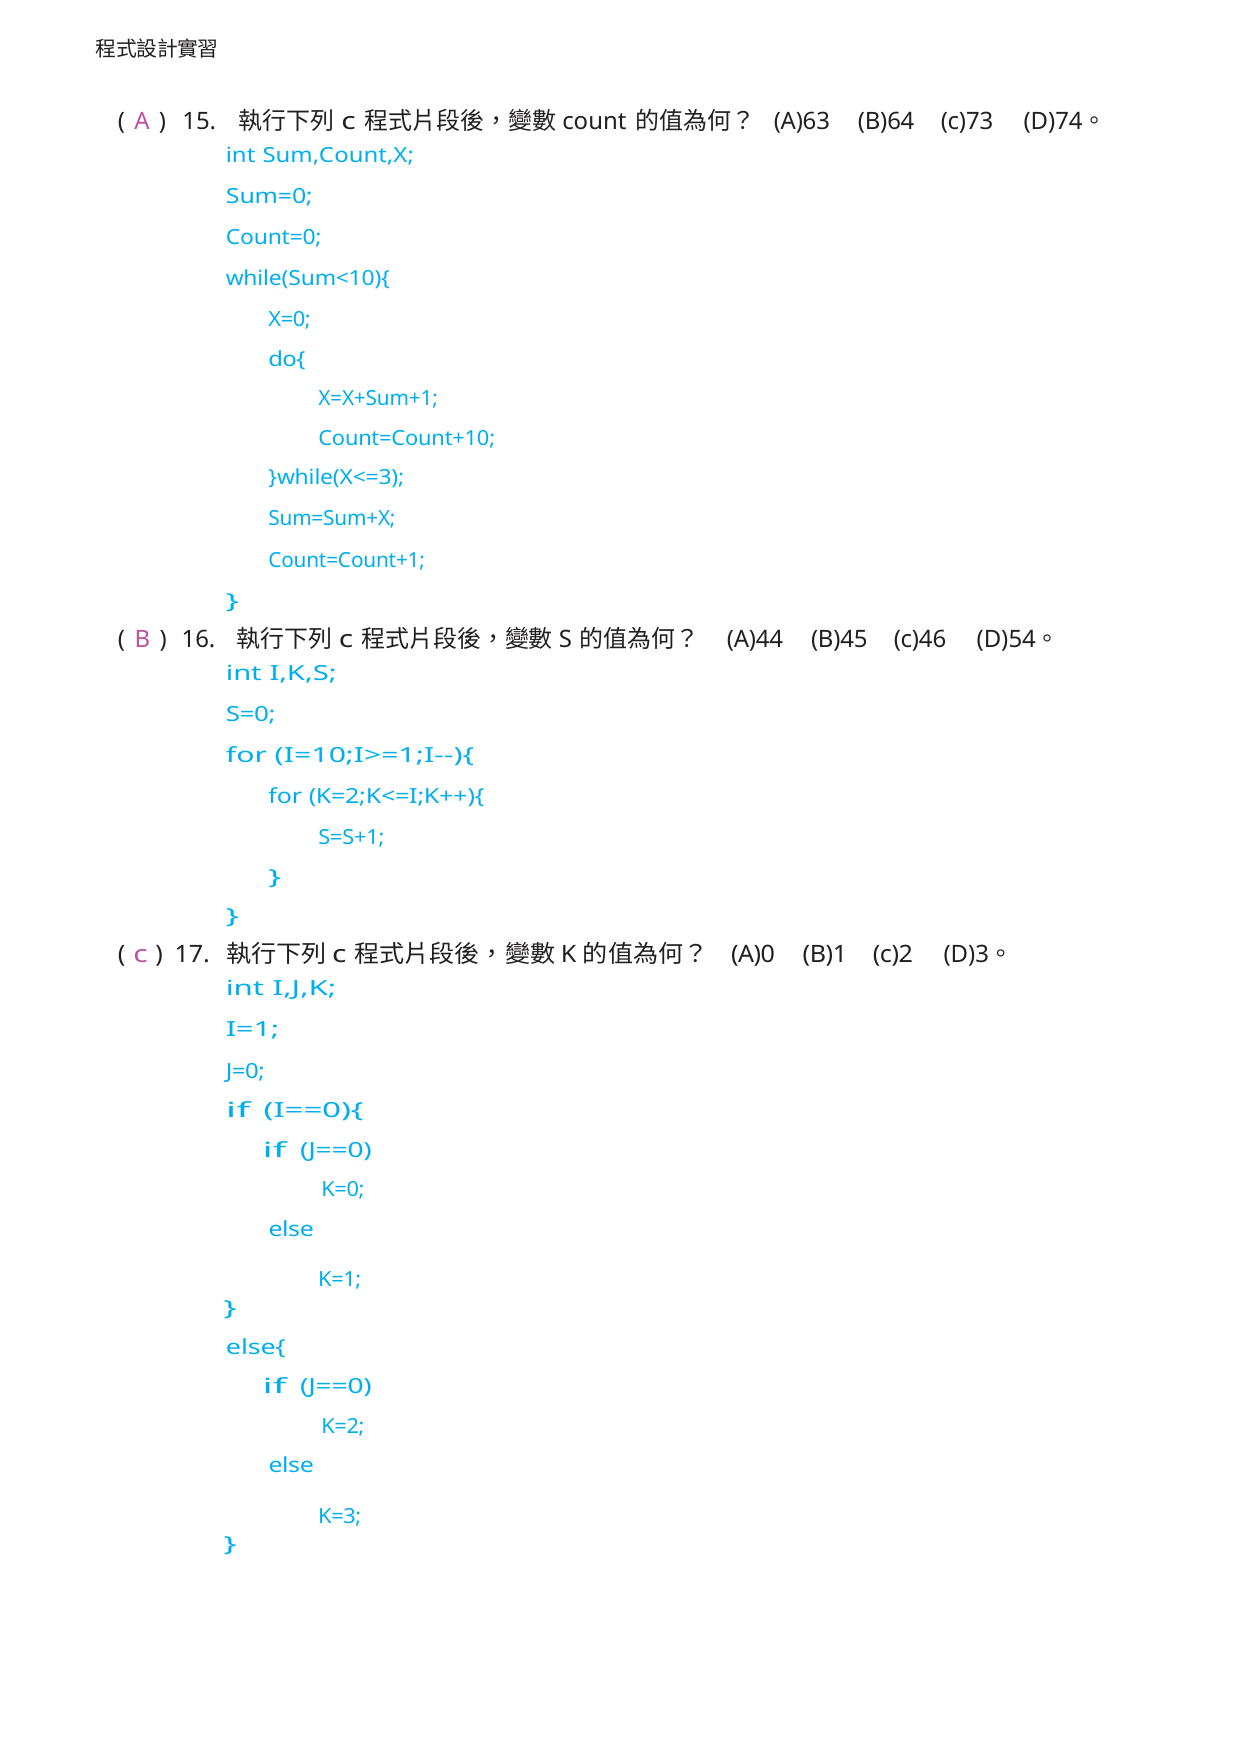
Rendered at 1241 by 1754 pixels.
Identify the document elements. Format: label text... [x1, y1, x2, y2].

text ( B ) 16. 執行下列 c 程式片段後，變數 S 的值為何？ (A)44 (B)45 (c)46 (D)54。 [118, 619, 1196, 654]
text else [0, 1214, 314, 1242]
text K=3; [318, 1501, 1196, 1529]
text } [0, 1529, 237, 1558]
text Count=Count+10; [318, 423, 1196, 451]
text 程式設計實習 [96, 32, 1157, 62]
text else [0, 1451, 314, 1479]
text } [226, 586, 1196, 614]
text } [0, 1293, 237, 1321]
text ( A ) 15. 執行下列 c 程式片段後，變數 count 的值為何？ (A)63 (B)64 (c)73 (D)74。 [118, 101, 1196, 136]
text do{ [268, 344, 1196, 372]
text if (J==0) [0, 1135, 372, 1163]
text } [268, 862, 1196, 890]
text K=0; [0, 1174, 364, 1203]
text int Sum,Count,X; Sum=0; [226, 140, 458, 209]
text ( c ) 17. 執行下列 c 程式片段後，變數 K 的值為何？ (A)0 (B)1 (c)2 (D)3。 [118, 935, 1196, 970]
text K=2; [0, 1411, 364, 1439]
text int I,K,S; S=0; [226, 658, 379, 727]
text }while(X<=3); Sum=Sum+X; Count=Count+1; [268, 462, 458, 573]
text } [226, 901, 1196, 930]
text Count=0; while(Sum<10){ [226, 222, 458, 292]
text for (I=10;I>=1;I--){ for (K=2;K<=I;K++){ [226, 740, 488, 810]
text K=1; [318, 1264, 1196, 1293]
text else{ [226, 1332, 1196, 1361]
text if (J==0) [0, 1372, 372, 1400]
text S=S+1; [318, 822, 1196, 851]
text int I,J,K; I=1; [226, 973, 379, 1043]
text J=0; [226, 1056, 1196, 1084]
text if (I==0){ [226, 1095, 1196, 1124]
text X=X+Sum+1; [318, 383, 1196, 412]
text X=0; [268, 304, 1196, 333]
